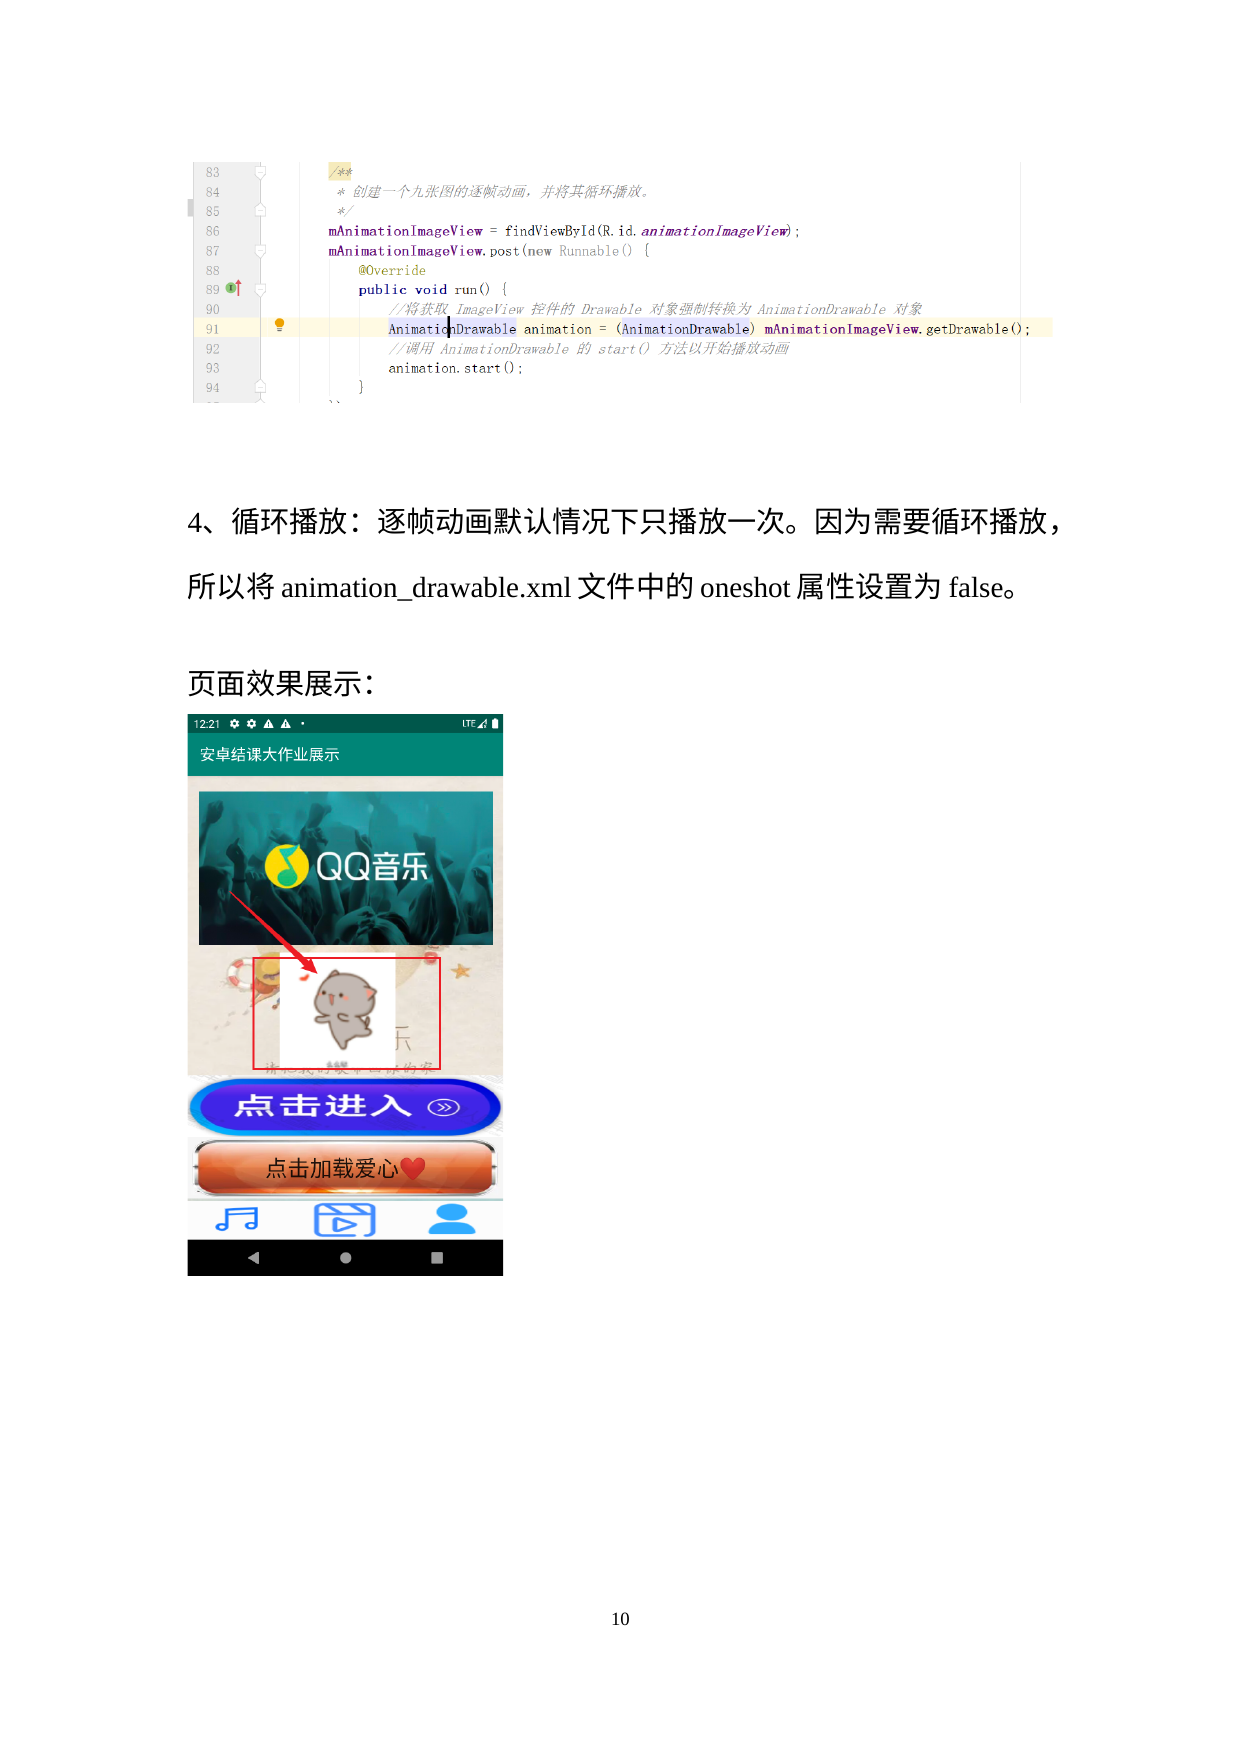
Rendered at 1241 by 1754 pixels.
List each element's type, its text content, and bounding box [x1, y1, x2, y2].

text 4、循环播放：逐帧动画默认情况下只播放一次。因为需要循环播放，所以将animation_drawable.xml文件中的oneshot属性设置为false。 [187, 487, 1053, 617]
picture [187, 714, 504, 1276]
text 页面效果展示： [187, 649, 1053, 714]
picture [187, 162, 1053, 403]
